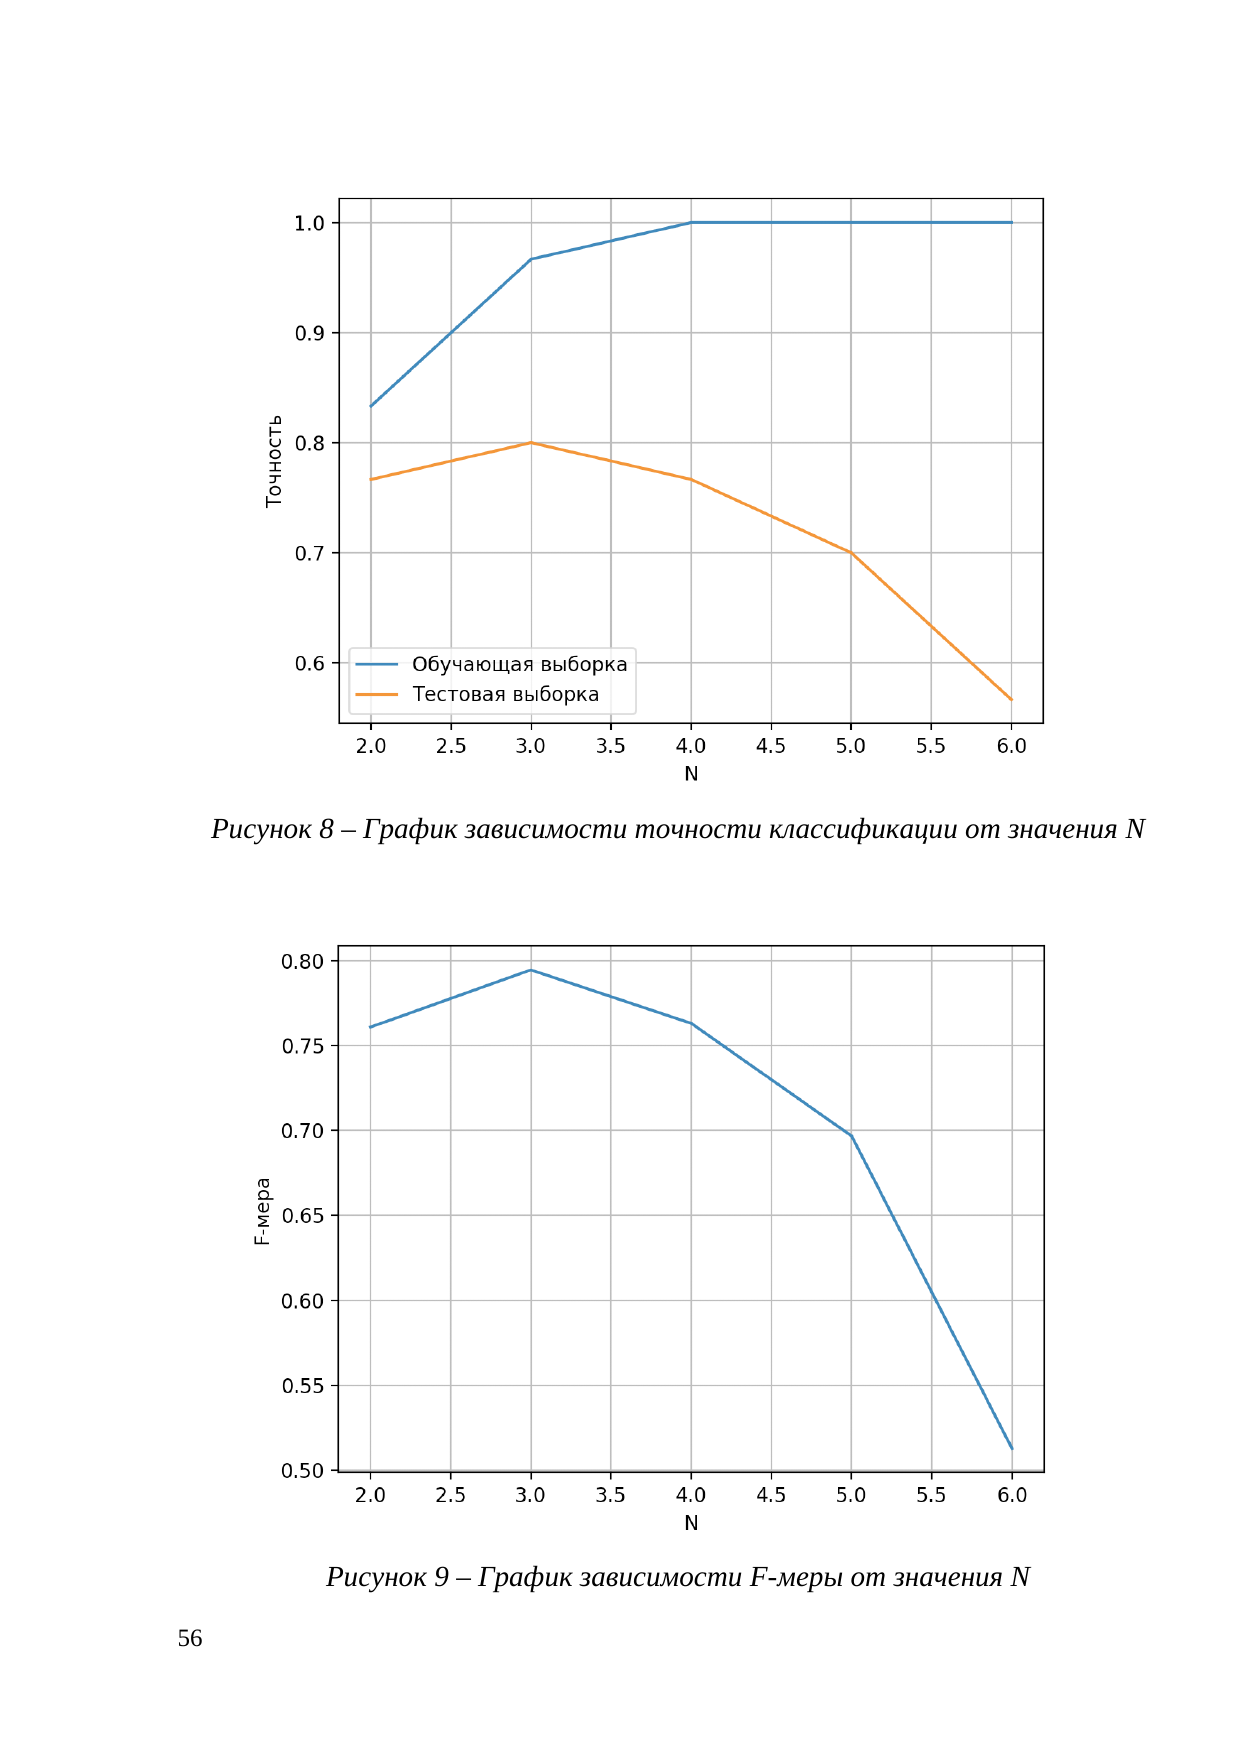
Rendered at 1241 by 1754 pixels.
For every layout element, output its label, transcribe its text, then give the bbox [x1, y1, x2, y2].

picture [228, 118, 1130, 798]
picture [227, 866, 1132, 1546]
text Рисунок 9 – График зависимости F-меры от значения N [177, 1559, 1181, 1593]
text Рисунок 8 – График зависимости точности классификации от значения N [177, 812, 1181, 845]
